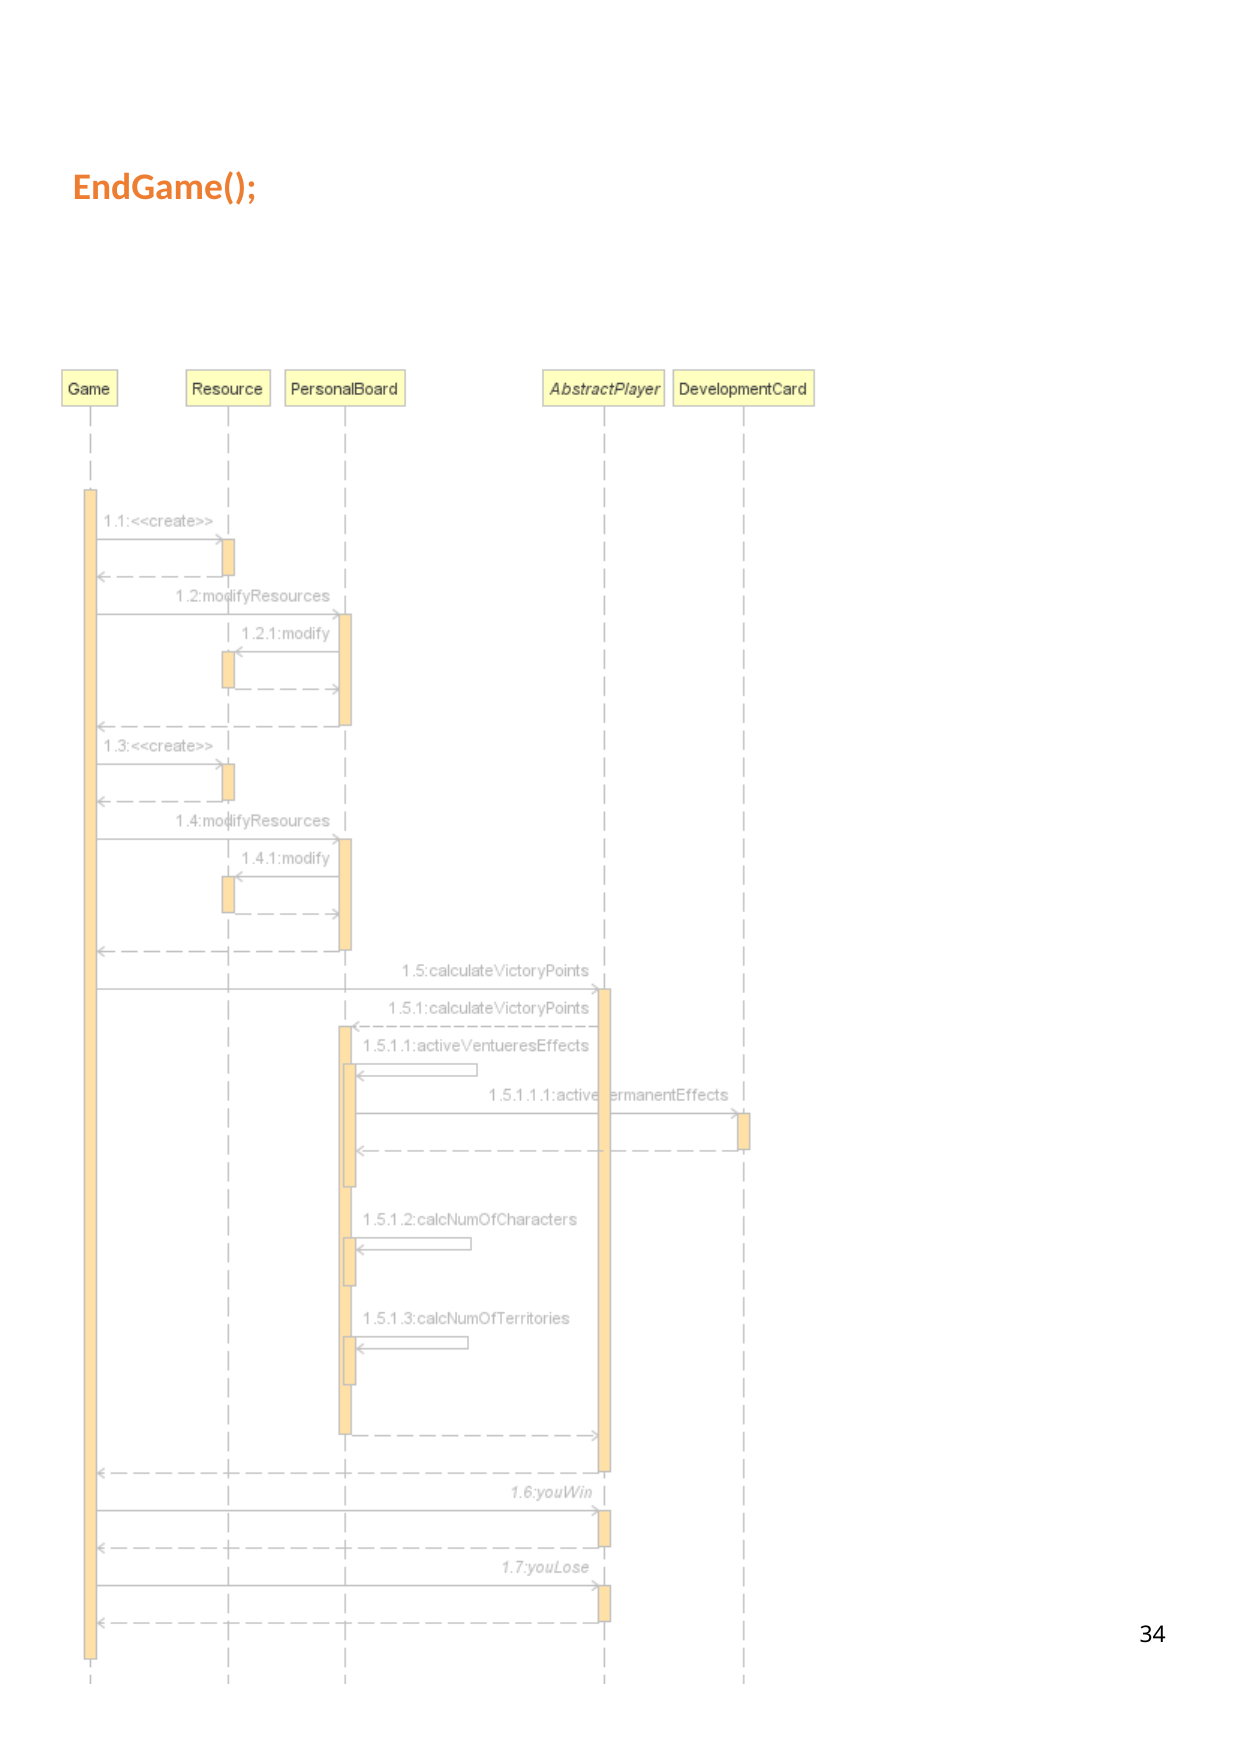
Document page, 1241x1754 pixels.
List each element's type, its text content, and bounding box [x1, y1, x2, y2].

text EndGame(); [73, 163, 1111, 209]
picture [54, 362, 960, 1684]
